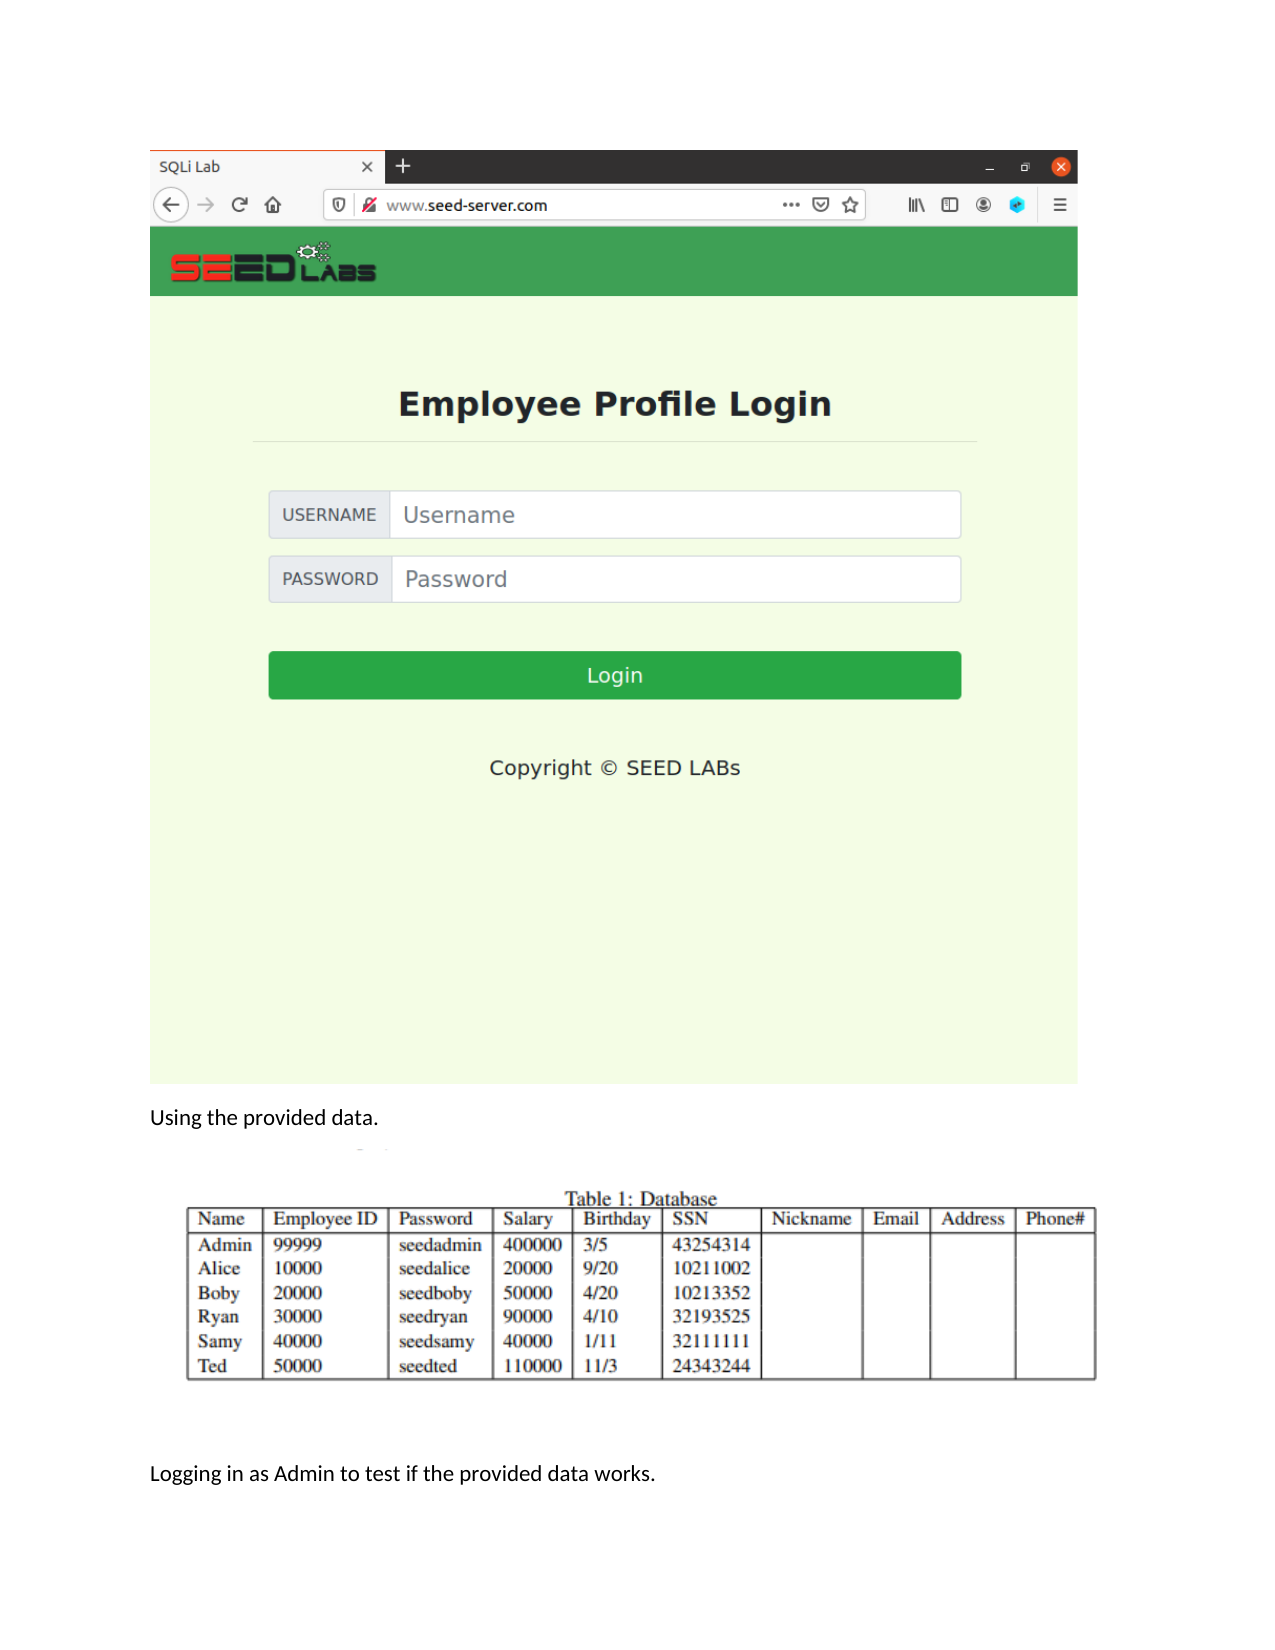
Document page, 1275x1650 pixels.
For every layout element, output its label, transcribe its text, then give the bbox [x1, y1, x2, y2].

text Logging in as Admin to test if the provided data works. [150, 1459, 1125, 1487]
text Using the provided data. [150, 1103, 1125, 1131]
picture [150, 1149, 1125, 1441]
picture [150, 150, 1078, 1084]
